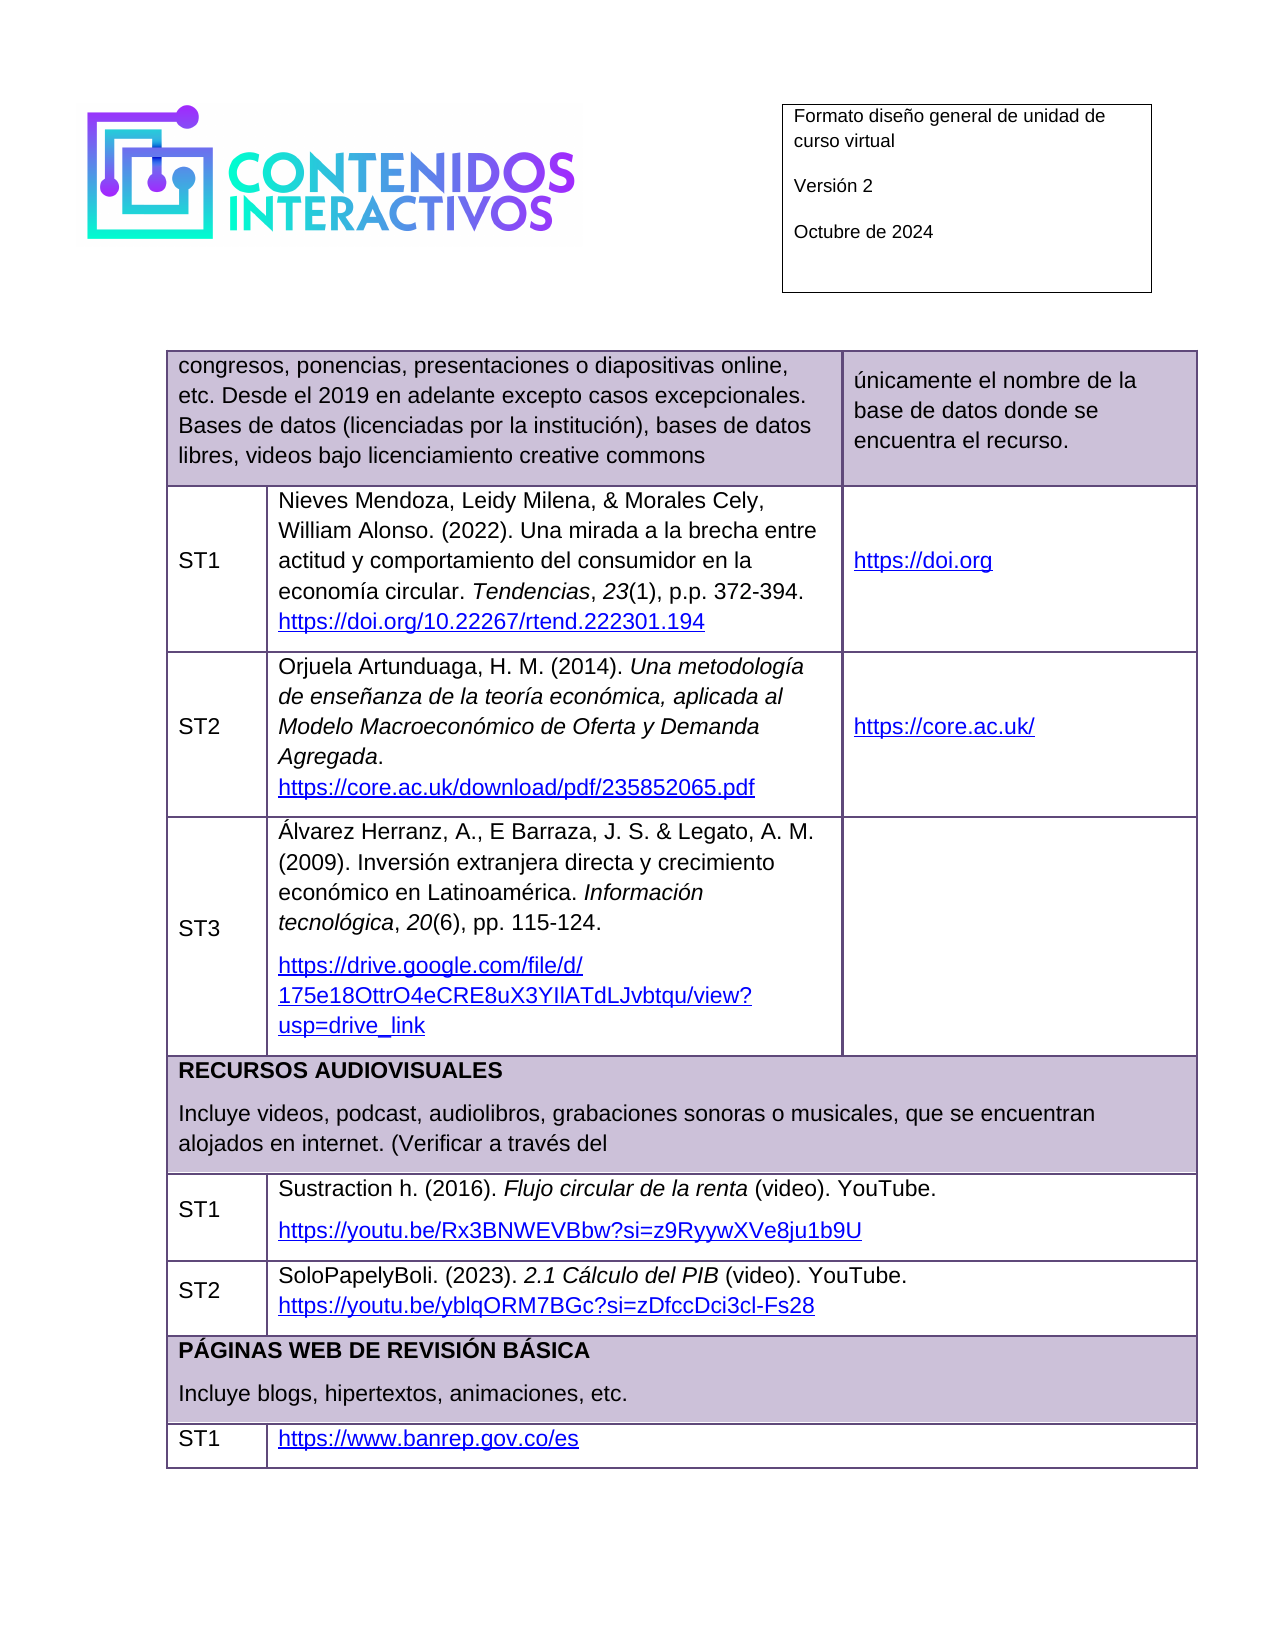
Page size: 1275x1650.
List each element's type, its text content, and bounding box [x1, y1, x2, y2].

table_cell ST2 [168, 1262, 266, 1335]
table_cell Nieves Mendoza, Leidy Milena, & Morales Cely, William Alonso. (2022). Una mirada a la brecha entre actitud y comportamiento del consumidor en la economía circular. Tendencias, 23(1), p.p. 372-394. https://doi.org/10.22267/rtend.222301.194 [268, 487, 841, 651]
table_cell Álvarez Herranz, A., E Barraza, J. S. & Legato, A. M. (2009). Inversión extranjera directa y crecimiento económico en Latinoamérica. Información tecnológica, 20(6), pp. 115-124. https://drive.google.com/file/d/175e18OttrO4eCRE8uX3YIlATdLJvbtqu/view?usp=drive_link [268, 818, 841, 1055]
table_cell Orjuela Artunduaga, H. M. (2014). Una metodología de enseñanza de la teoría económica, aplicada al Modelo Macroeconómico de Oferta y Demanda Agregada. https://core.ac.uk/download/pdf/235852065.pdf [268, 653, 841, 816]
table_cell https://core.ac.uk/ [844, 653, 1196, 816]
table_cell ST1 [168, 487, 266, 651]
table_cell ST1 [168, 1175, 266, 1260]
table_cell https://doi.org [844, 487, 1196, 651]
table_cell ST1 [168, 1425, 266, 1467]
table_cell ST3 [168, 818, 266, 1055]
table_cell ST2 [168, 653, 266, 816]
table_cell SoloPapelyBoli. (2023). 2.1 Cálculo del PIB (video). YouTube. https://youtu.be/yblqORM7BGc?si=zDfccDci3cl-Fs28 [268, 1262, 1196, 1335]
table_cell [844, 818, 1196, 1055]
table_cell https://www.banrep.gov.co/es [268, 1425, 1196, 1467]
table_cell RECURSOS AUDIOVISUALES Incluye videos, podcast, audiolibros, grabaciones sonoras o musicales, que se encuentran alojados en internet. (Verificar a través del [168, 1057, 1196, 1172]
table_cell PÁGINAS WEB DE REVISIÓN BÁSICA Incluye blogs, hipertextos, animaciones, etc. [168, 1337, 1196, 1422]
table_cell Sustraction h. (2016). Flujo circular de la renta (video). YouTube. https://youtu.be/Rx3BNWEVBbw?si=z9RyywXVe8ju1b9U [268, 1175, 1196, 1260]
picture [76, 103, 583, 247]
